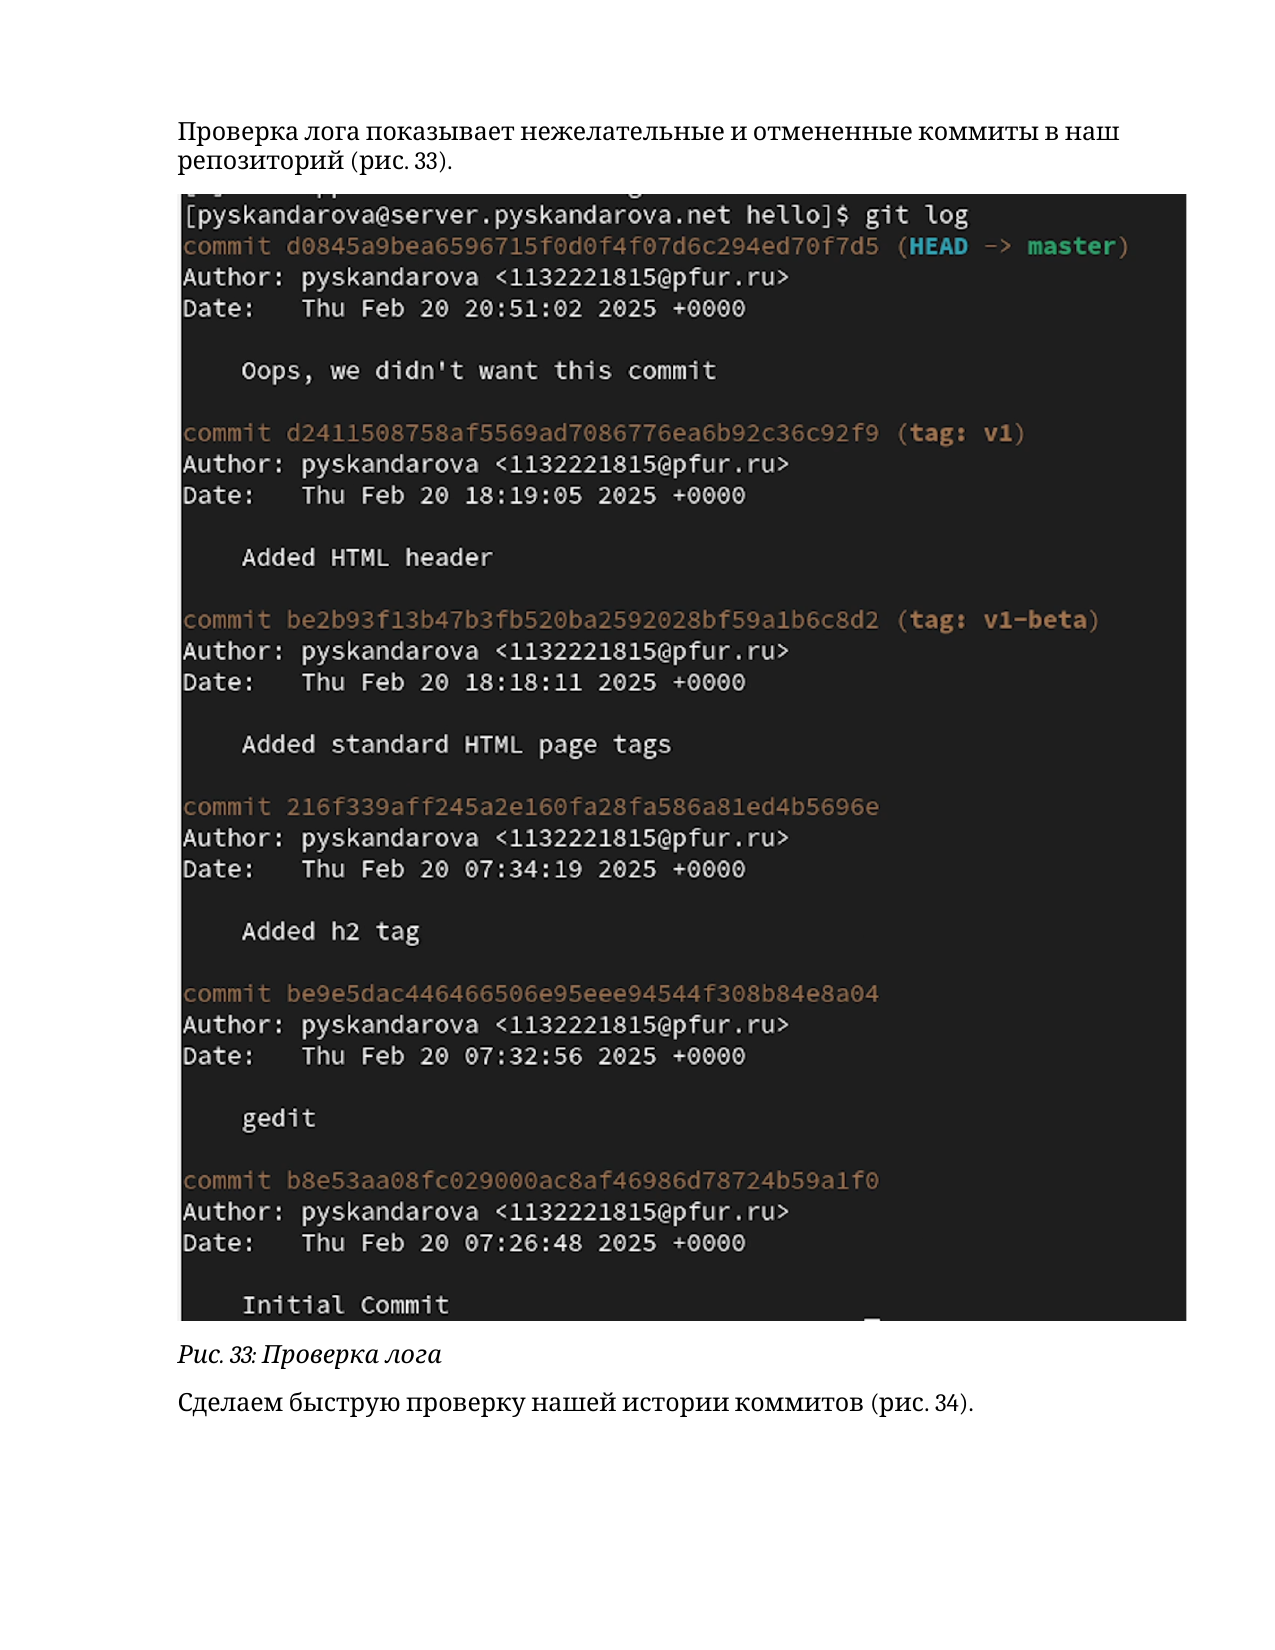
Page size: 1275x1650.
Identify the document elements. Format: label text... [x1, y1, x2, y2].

picture [177, 194, 1187, 1321]
text Проверка лога показывает нежелательные и отмененные коммиты в наш репозиторий (рис. 33). [177, 118, 1186, 176]
text Рис. 33: Проверка лога [177, 1341, 1186, 1370]
text Сделаем быструю проверку нашей истории коммитов (рис. 34). [177, 1389, 1186, 1418]
